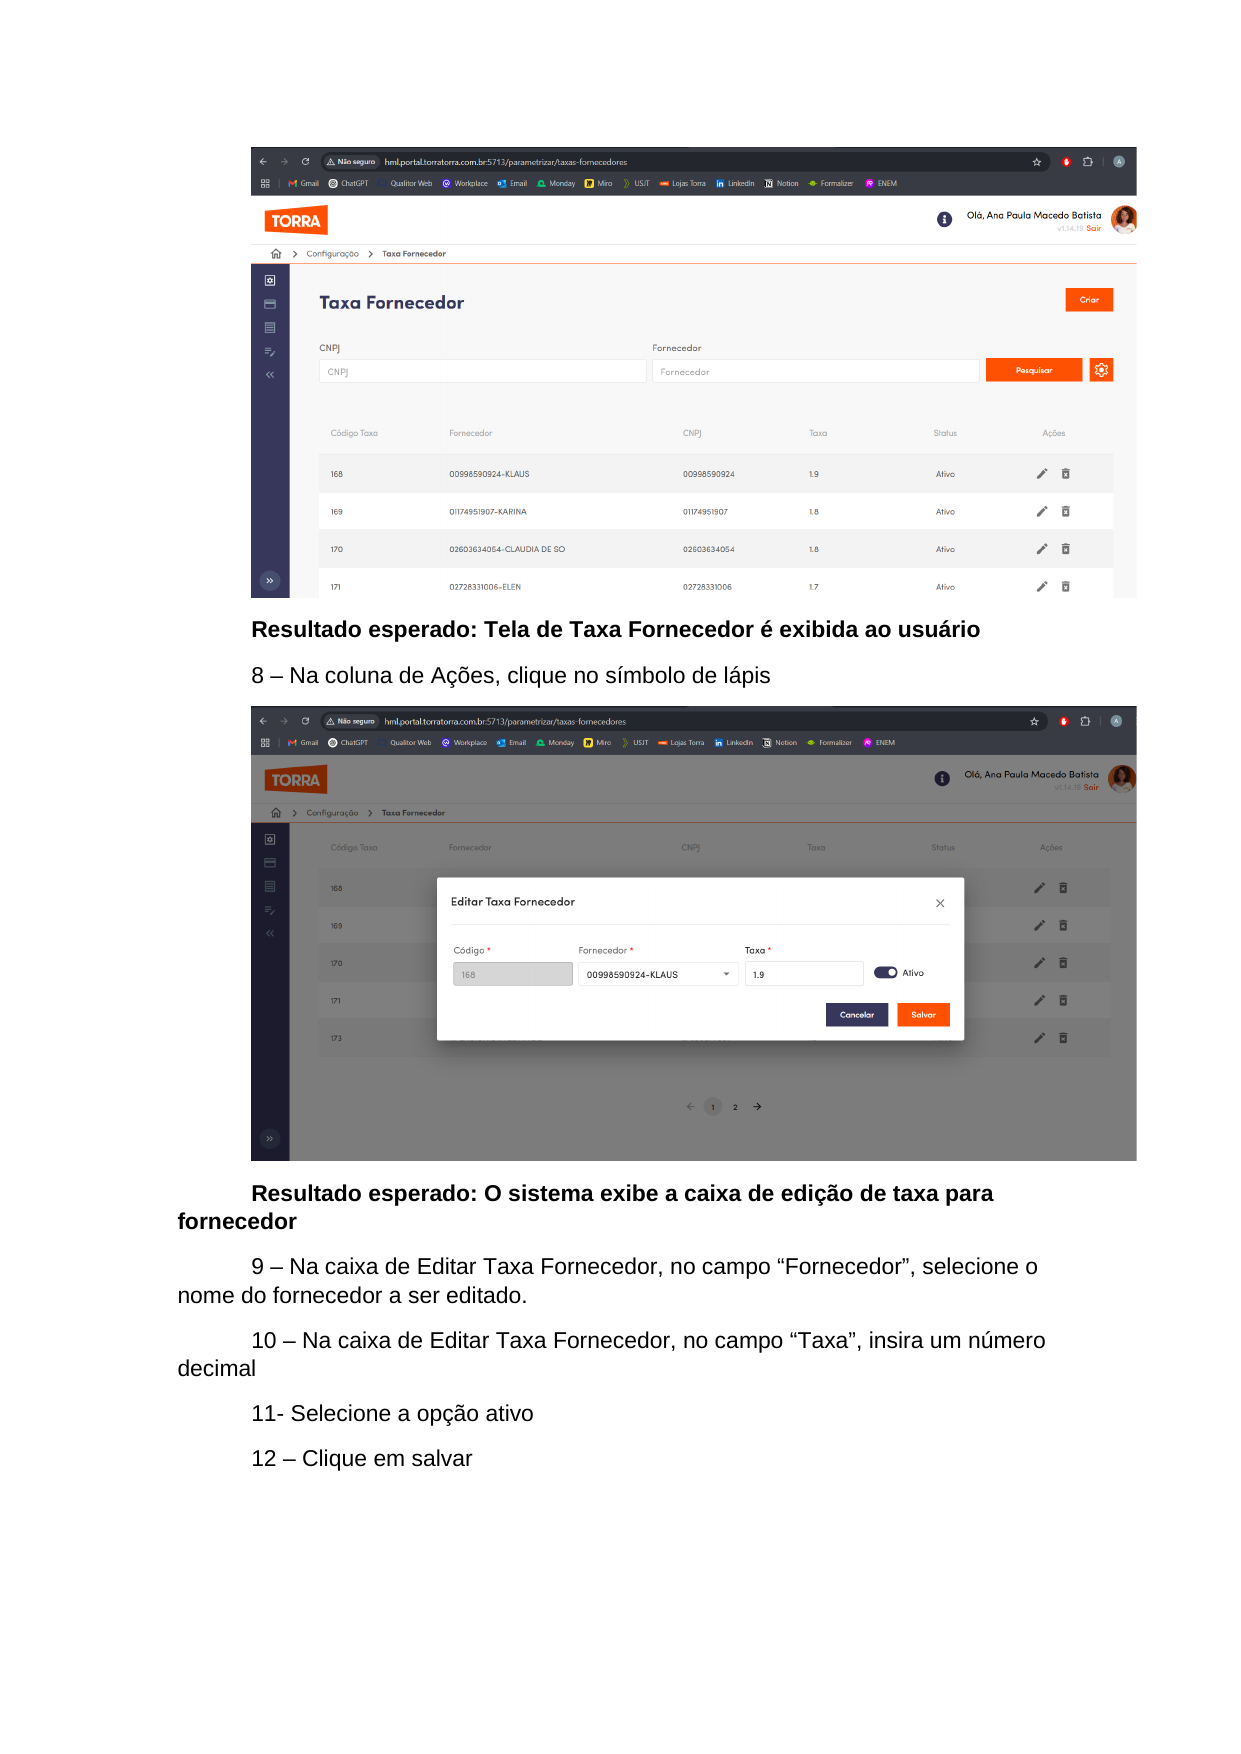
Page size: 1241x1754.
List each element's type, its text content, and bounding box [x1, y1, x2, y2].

picture [251, 706, 1137, 1161]
text 8 – Na coluna de Ações, clique no símbolo de lápis [177, 662, 1063, 688]
text 11- Selecione a opção ativo [177, 1400, 1063, 1427]
picture [251, 147, 1137, 598]
text Resultado esperado: Tela de Taxa Fornecedor é exibida ao usuário [177, 616, 1063, 643]
text 12 – Clique em salvar [177, 1445, 1063, 1472]
text 9 – Na caixa de Editar Taxa Fornecedor, no campo “Fornecedor”, selecione o nome do fornecedor a ser editado. [177, 1253, 1063, 1308]
text Resultado esperado: O sistema exibe a caixa de edição de taxa para fornecedor [177, 1180, 1063, 1234]
text 10 – Na caixa de Editar Taxa Fornecedor, no campo “Taxa”, insira um número decimal [177, 1327, 1063, 1382]
